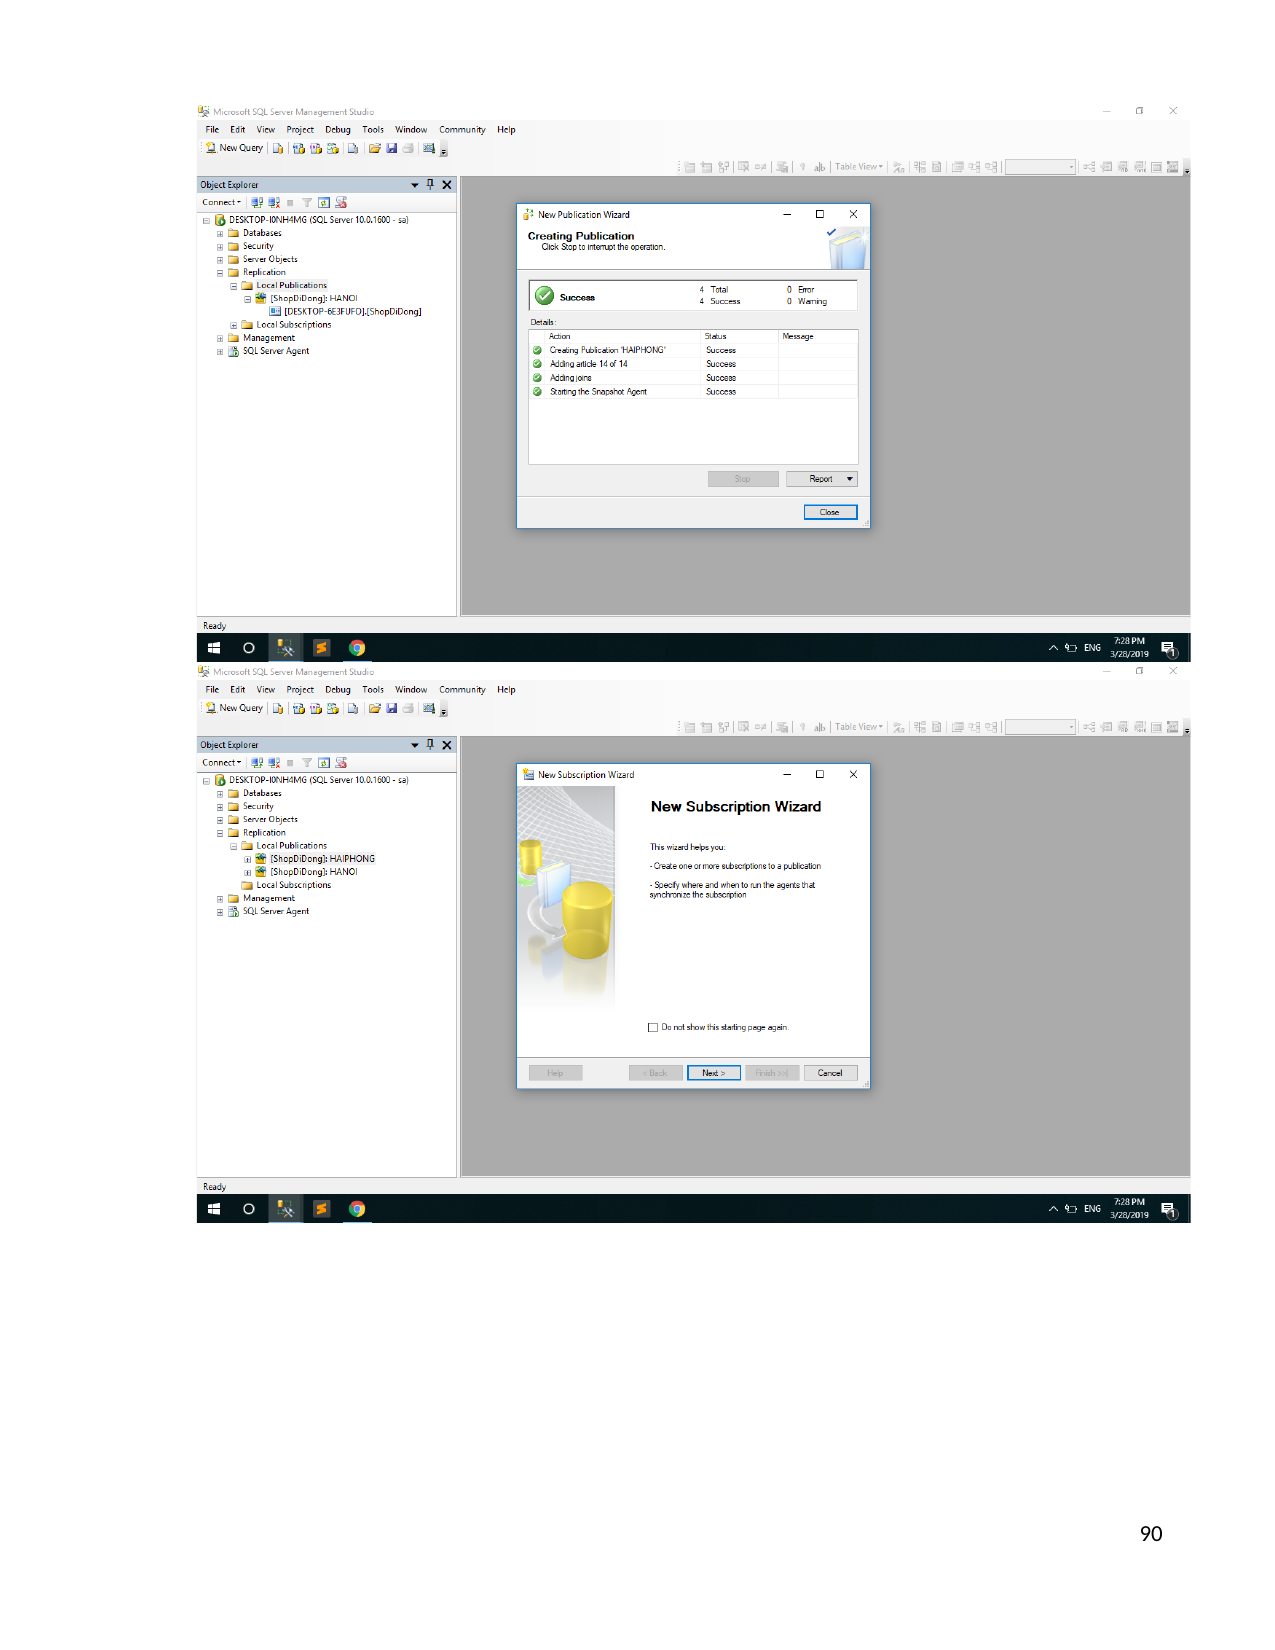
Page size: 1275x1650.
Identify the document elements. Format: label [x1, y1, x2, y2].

picture [196, 664, 1191, 1223]
picture [196, 103, 1191, 662]
